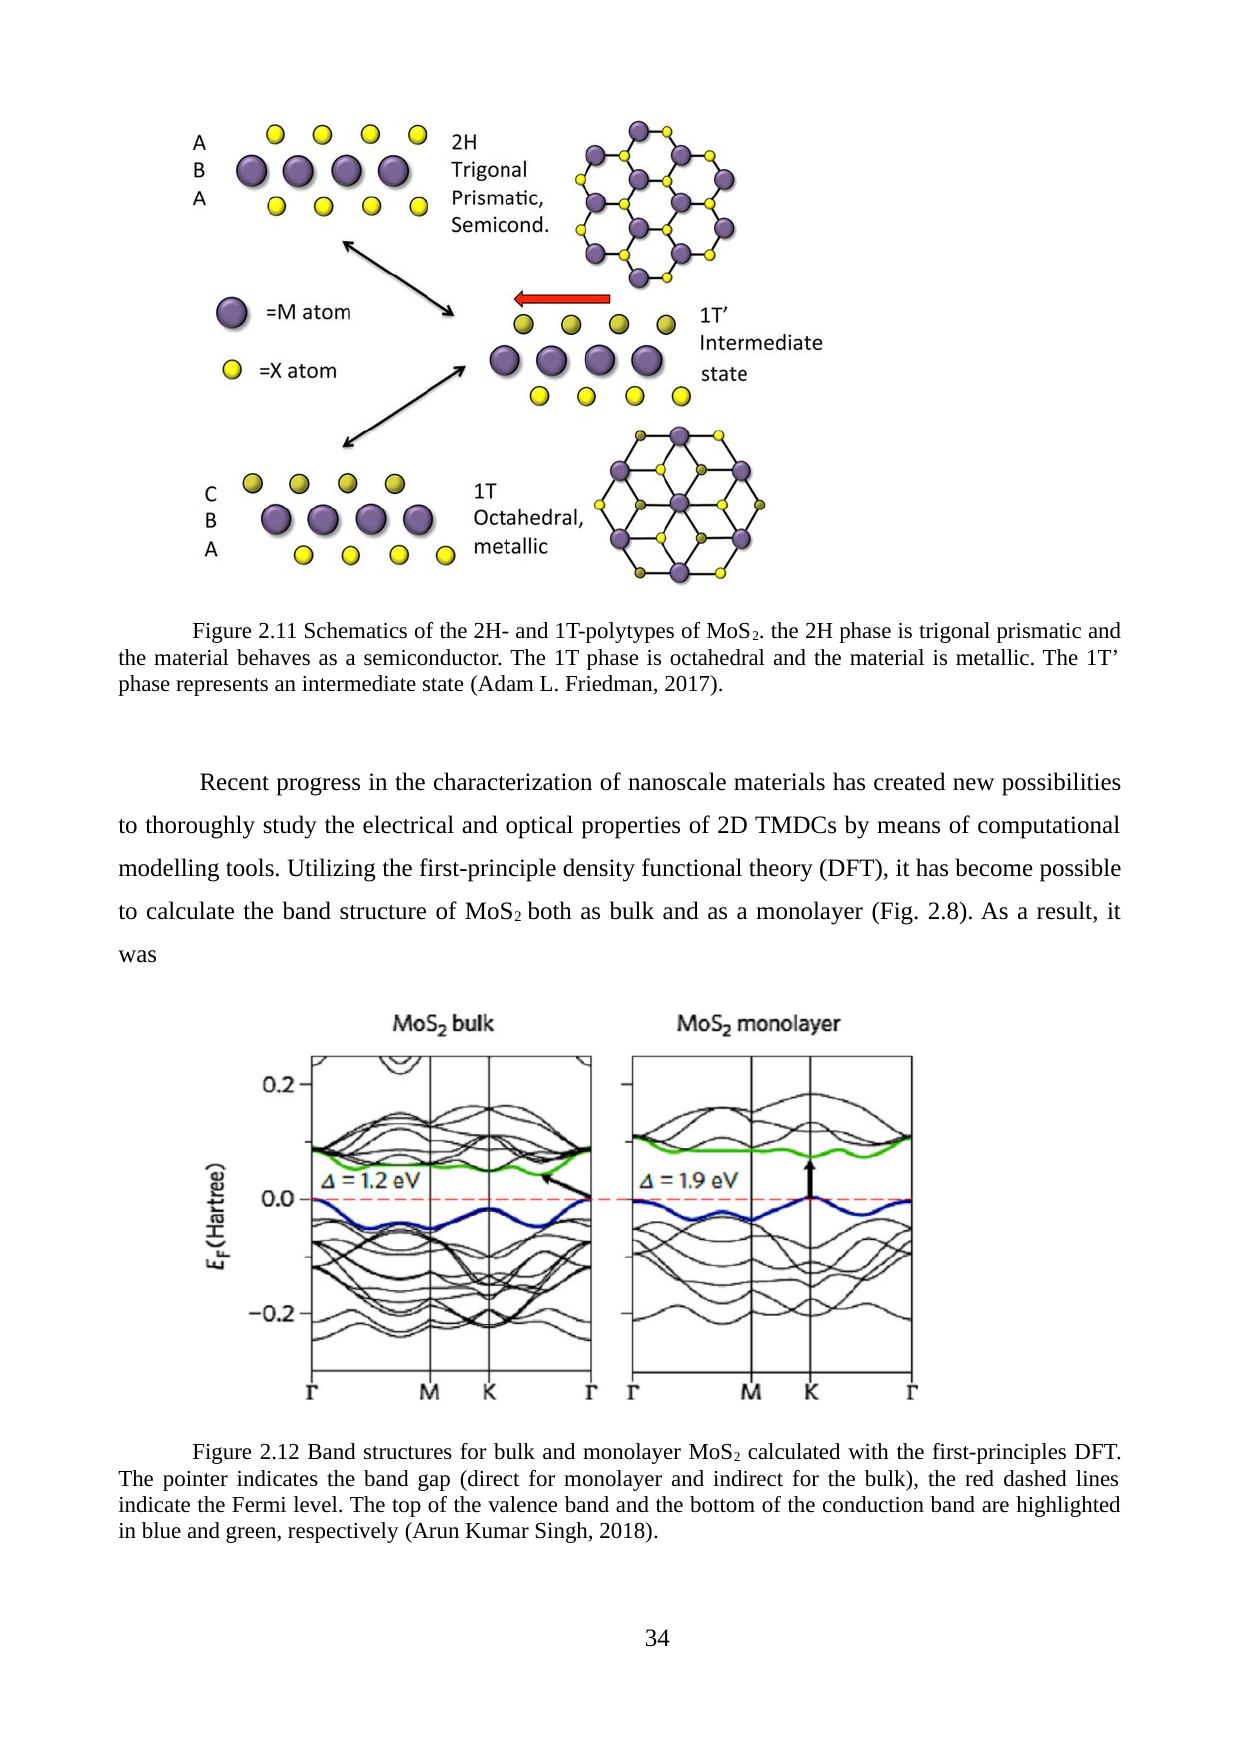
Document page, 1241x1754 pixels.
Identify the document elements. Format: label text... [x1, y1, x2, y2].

picture [192, 998, 919, 1408]
text Figure 2.12 Band structures for bulk and monolayer MoS2 calculated with the first-principles DFT. The pointer indicates the band gap (direct for monolayer and indirect for the bulk), the red dashed lines indicate the Fermi level. The top of the valence band and the bottom of the conduction band are highlighted in blue and green, respectively . [118, 1438, 1122, 1544]
text Recent progress in the characterization of nanoscale materials has created new possibilities to thoroughly study the electrical and optical properties of 2D TMDCs by means of computational modelling tools. Utilizing the first-principle density functional theory (DFT), it has become possible to calculate the band structure of MoS2 both as bulk and as a monolayer (Fig. 2.8). As a result, it was [118, 767, 1122, 968]
text Figure 2.11 Schematics of the 2H- and 1T-polytypes of MoS2. the 2H phase is trigonal prismatic and the material behaves as a semiconductor. The 1T phase is octahedral and the material is metallic. The 1T’ phase represents an intermediate state . [118, 617, 1122, 696]
picture [192, 118, 823, 587]
